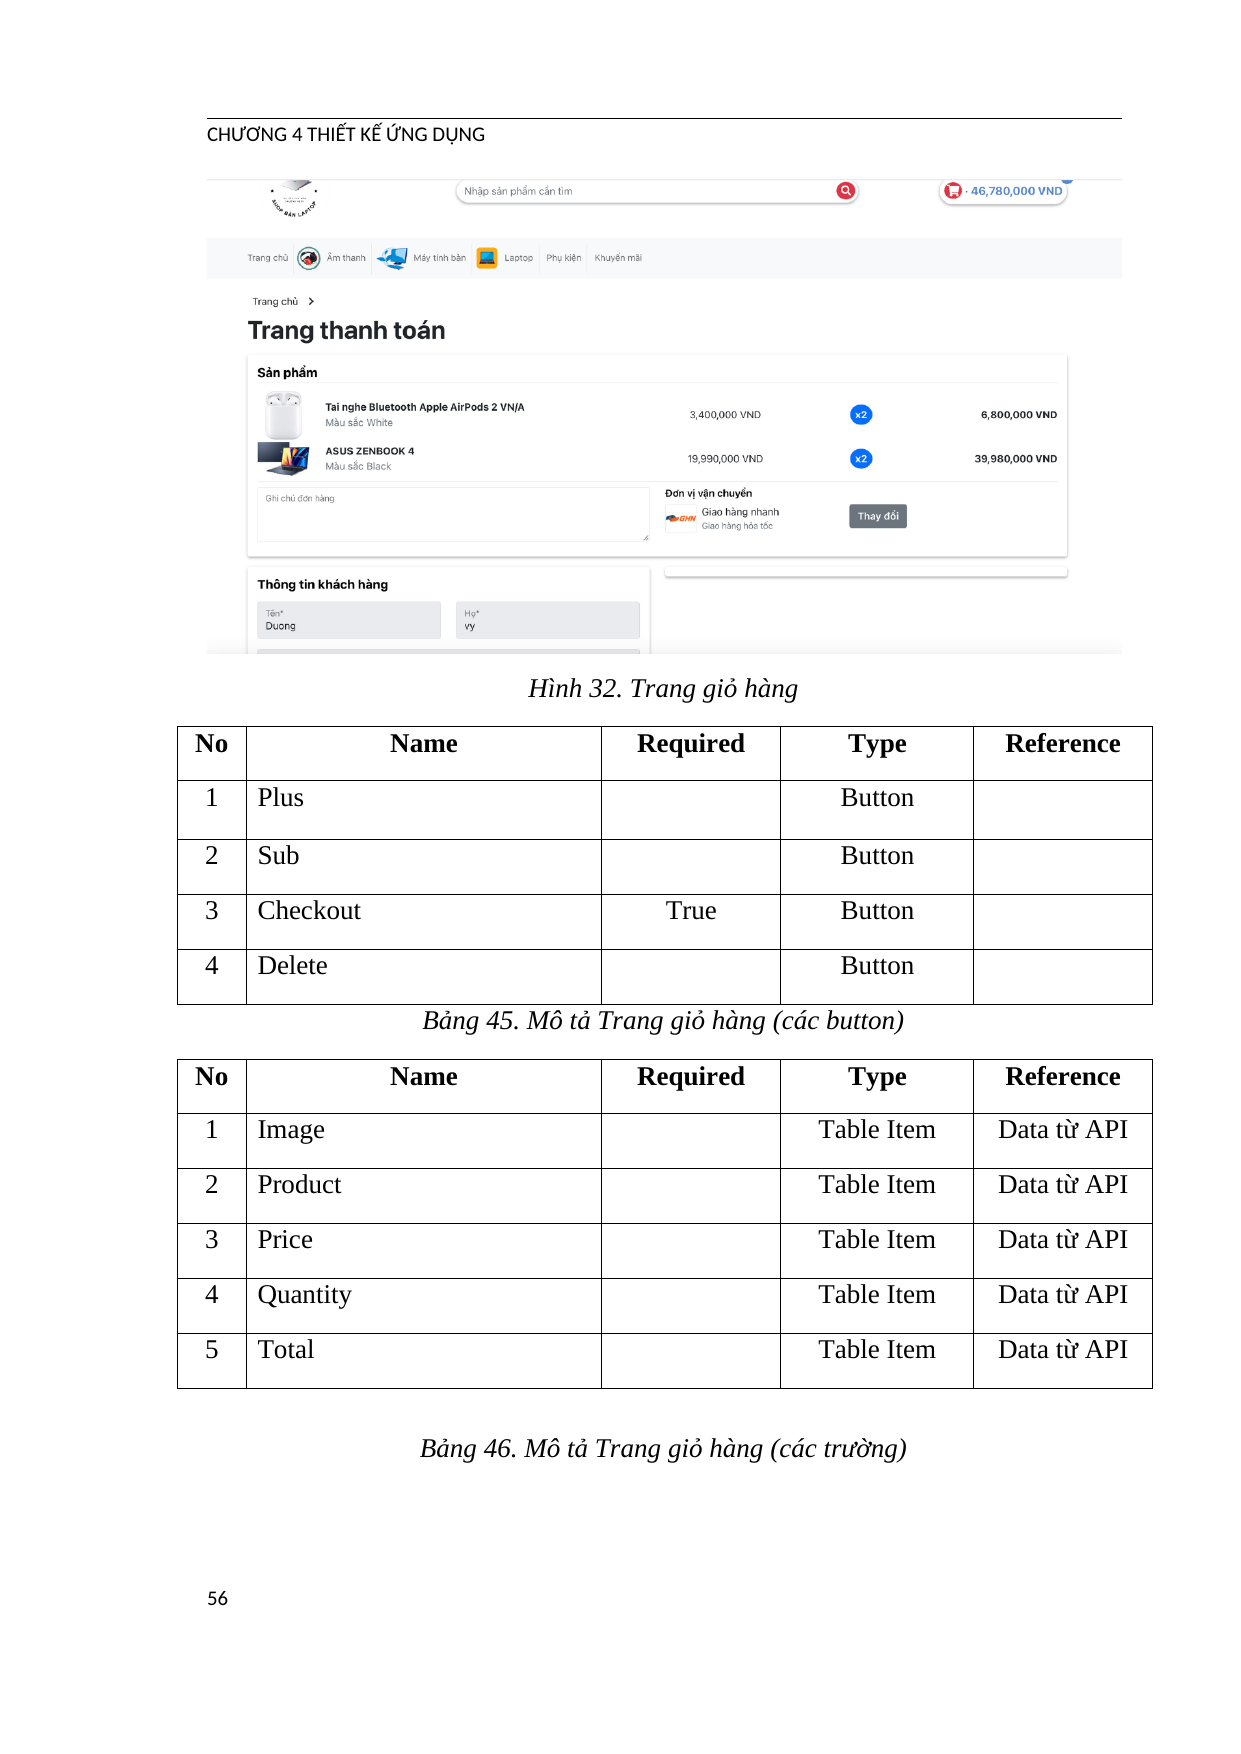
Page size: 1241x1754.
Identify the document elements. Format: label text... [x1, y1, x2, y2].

table_cell Sub [247, 840, 601, 893]
table_cell Button [781, 840, 973, 893]
table_header No [178, 727, 246, 780]
table_cell Button [781, 895, 973, 948]
table_cell Product [247, 1169, 601, 1222]
table_cell [602, 1334, 780, 1387]
table_cell Table Item [781, 1279, 973, 1332]
table_cell Price [247, 1224, 601, 1277]
table_cell Total [247, 1334, 601, 1387]
text Bảng 46. Mô tả Trang giỏ hàng (các trường) [207, 1433, 1122, 1464]
table_header Reference [974, 727, 1152, 780]
table_cell [602, 950, 780, 1003]
table_cell 2 [178, 840, 246, 893]
table_cell Data từ API [974, 1334, 1152, 1387]
table_cell 1 [178, 781, 246, 838]
table_cell 4 [178, 1279, 246, 1332]
table_cell Table Item [781, 1114, 973, 1167]
table_cell Quantity [247, 1279, 601, 1332]
table_header Required [602, 1060, 780, 1112]
table_cell [602, 840, 780, 893]
table_cell 1 [178, 1114, 246, 1167]
picture [206, 177, 1123, 654]
table_header Name [247, 727, 601, 780]
table_cell Plus [247, 781, 601, 838]
table_cell Button [781, 781, 973, 838]
table_header Required [602, 727, 780, 780]
table_cell [974, 781, 1152, 838]
table_header Name [247, 1060, 601, 1112]
table_cell Table Item [781, 1169, 973, 1222]
table_header Type [781, 1060, 973, 1112]
table_cell Data từ API [974, 1114, 1152, 1167]
table_cell 3 [178, 895, 246, 948]
table_cell Data từ API [974, 1224, 1152, 1277]
table_header No [178, 1060, 246, 1112]
table_cell Image [247, 1114, 601, 1167]
table_cell [974, 840, 1152, 893]
table_cell Delete [247, 950, 601, 1003]
table_cell [974, 950, 1152, 1003]
table_cell [602, 1224, 780, 1277]
table_cell Table Item [781, 1334, 973, 1387]
table_cell Button [781, 950, 973, 1003]
table_cell 4 [178, 950, 246, 1003]
table_cell [602, 1279, 780, 1332]
table_header Reference [974, 1060, 1152, 1112]
table_cell Checkout [247, 895, 601, 948]
table_cell Data từ API [974, 1279, 1152, 1332]
table_cell 5 [178, 1334, 246, 1387]
table_cell True [602, 895, 780, 948]
table_cell [602, 781, 780, 838]
table_cell 2 [178, 1169, 246, 1222]
table_cell [602, 1169, 780, 1222]
table_cell [974, 895, 1152, 948]
text Bảng 45. Mô tả Trang giỏ hàng (các button) [207, 1005, 1122, 1036]
table_cell 3 [178, 1224, 246, 1277]
table_cell Data từ API [974, 1169, 1152, 1222]
text Hình 32. Trang giỏ hàng [207, 672, 1122, 703]
table_header Type [781, 727, 973, 780]
table_cell [602, 1114, 780, 1167]
table_cell Table Item [781, 1224, 973, 1277]
